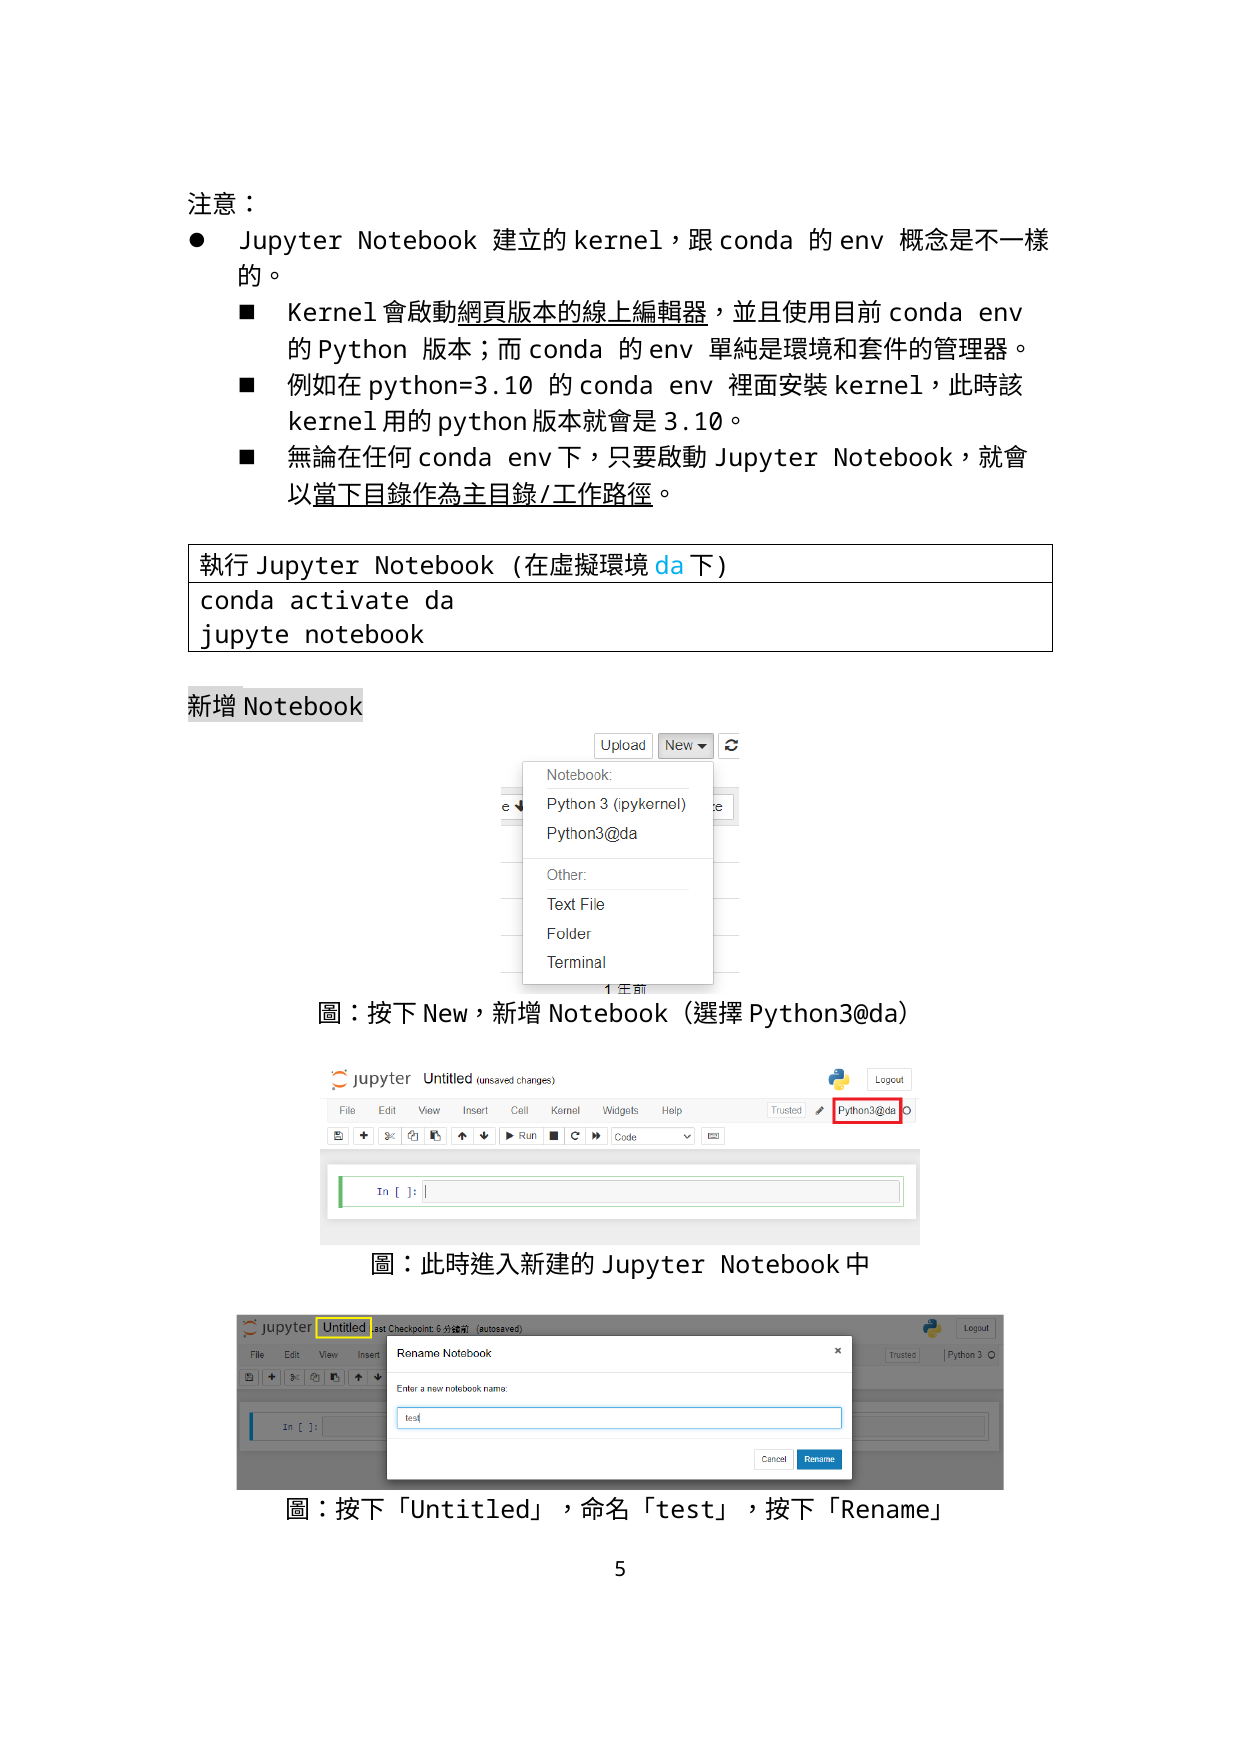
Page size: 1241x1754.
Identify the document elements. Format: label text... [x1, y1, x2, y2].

picture [236, 1314, 1004, 1490]
list Jupyter Notebook 建立的 kernel，跟 conda 的 env 概念是不一樣的。 [187, 220, 1053, 293]
text 圖：按下「Untitled」，命名「test」，按下「Rename」 [187, 1489, 1053, 1526]
picture [320, 1064, 920, 1245]
list 例如在 python=3.10 的 conda env 裡面安裝kernel，此時該kernel用的python版本就會是 3.10。 [237, 365, 1053, 438]
table_header 執行Jupyter Notebook (在虛擬環境da下) [189, 545, 1052, 582]
list Kernel會啟動網頁版本的線上編輯器，並且使用目前 conda env 的Python 版本；而 conda 的 env 單純是環境和套件的管理器。 [237, 293, 1053, 365]
table_cell conda activate da jupyte notebook [189, 583, 1052, 651]
list 無論在任何conda env下，只要啟動 Jupyter Notebook，就會以當下目錄作為主目錄/工作路徑。 [237, 438, 1053, 510]
text 圖：此時進入新建的Jupyter Notebook中 [187, 1244, 1053, 1281]
text 注意： [187, 184, 1053, 220]
text 圖：按下 New，新增 Notebook（選擇Python3@da） [187, 994, 1053, 1030]
picture [501, 722, 740, 994]
text 新增 Notebook [243, 686, 1053, 722]
